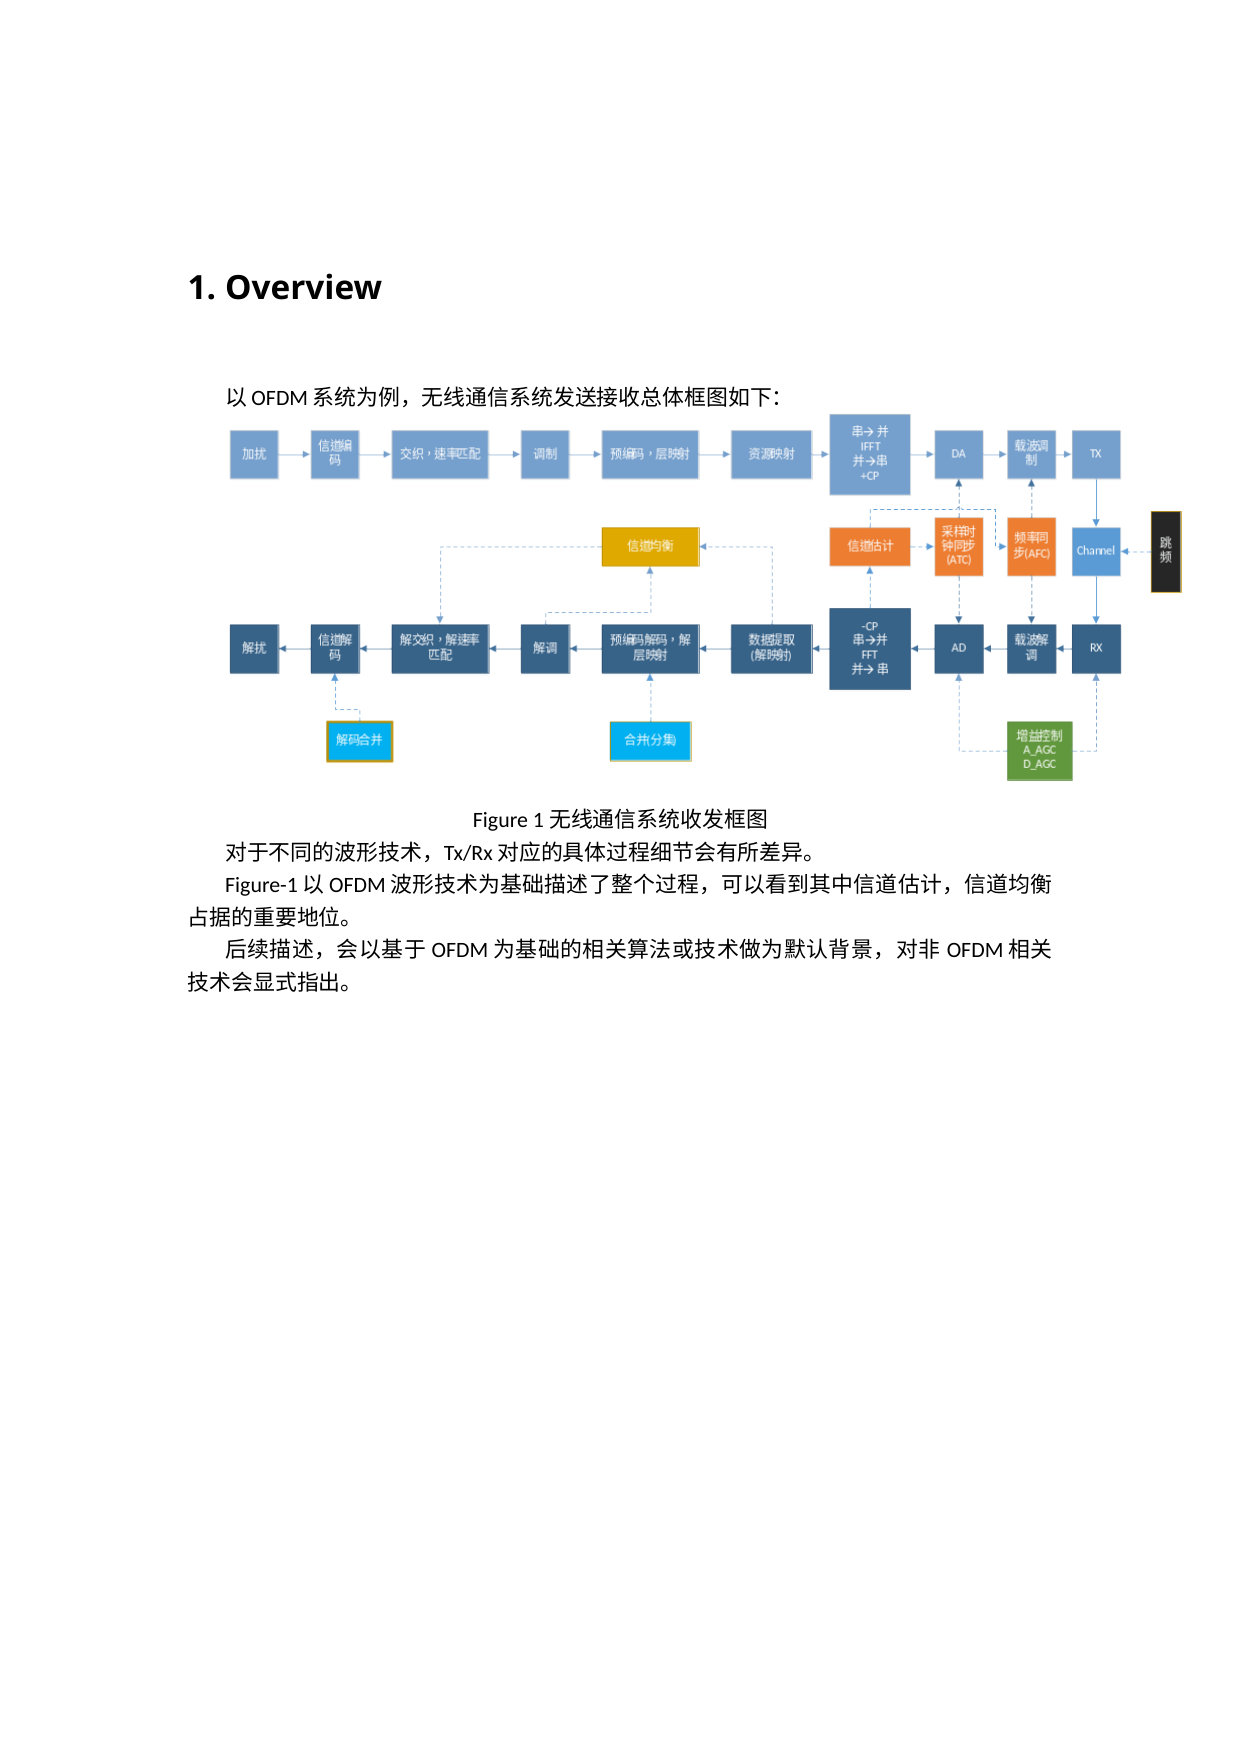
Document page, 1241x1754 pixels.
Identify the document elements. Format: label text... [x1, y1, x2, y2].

text 后续描述，会以基于OFDM为基础的相关算法或技术做为默认背景，对非OFDM相关技术会显式指出。 [187, 932, 1053, 997]
subtitle Overview [187, 254, 1053, 319]
text 以OFDM系统为例，无线通信系统发送接收总体框图如下： [187, 379, 1053, 412]
text Figure 1 无线通信系统收发框图 [187, 412, 1053, 834]
text 对于不同的波形技术，Tx/Rx对应的具体过程细节会有所差异。 [187, 834, 1053, 867]
text Figure-1以OFDM波形技术为基础描述了整个过程，可以看到其中信道估计，信道均衡占据的重要地位。 [187, 867, 1053, 932]
